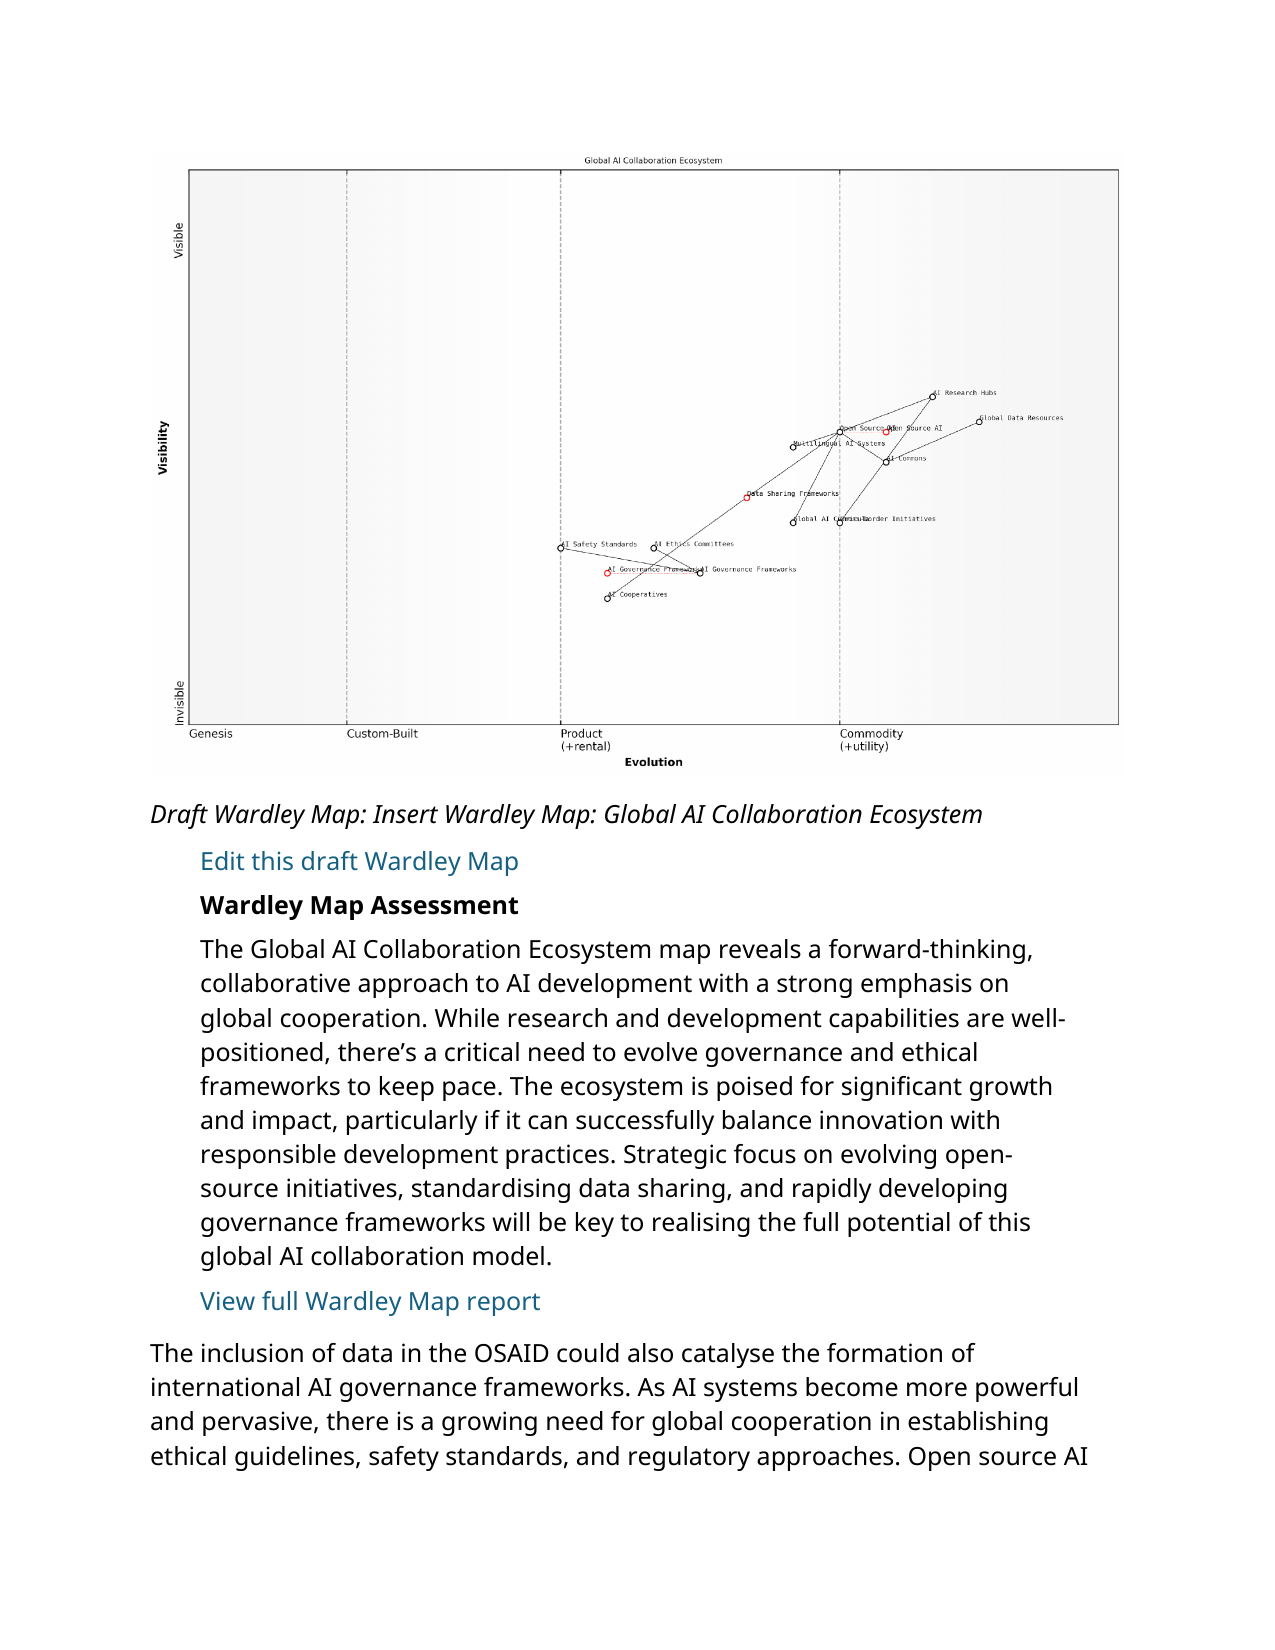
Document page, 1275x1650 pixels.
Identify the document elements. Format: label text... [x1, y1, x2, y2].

text Draft Wardley Map: Insert Wardley Map: Global AI Collaboration Ecosystem [150, 797, 1125, 831]
picture [150, 150, 1125, 776]
text Edit this draft Wardley Map [200, 843, 1075, 877]
text The Global AI Collaboration Ecosystem map reveals a forward-thinking, collaborative approach to AI development with a strong emphasis on global cooperation. While research and development capabilities are well-positioned, there’s a critical need to evolve governance and ethical frameworks to keep pace. The ecosystem is poised for significant growth and impact, particularly if it can successfully balance innovation with responsible development practices. Strategic focus on evolving open-source initiatives, standardising data sharing, and rapidly developing governance frameworks will be key to realising the full potential of this global AI collaboration model. [200, 932, 1075, 1273]
text Wardley Map Assessment [200, 888, 1075, 922]
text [150, 1336, 1125, 1472]
text View full Wardley Map report [200, 1283, 1075, 1317]
